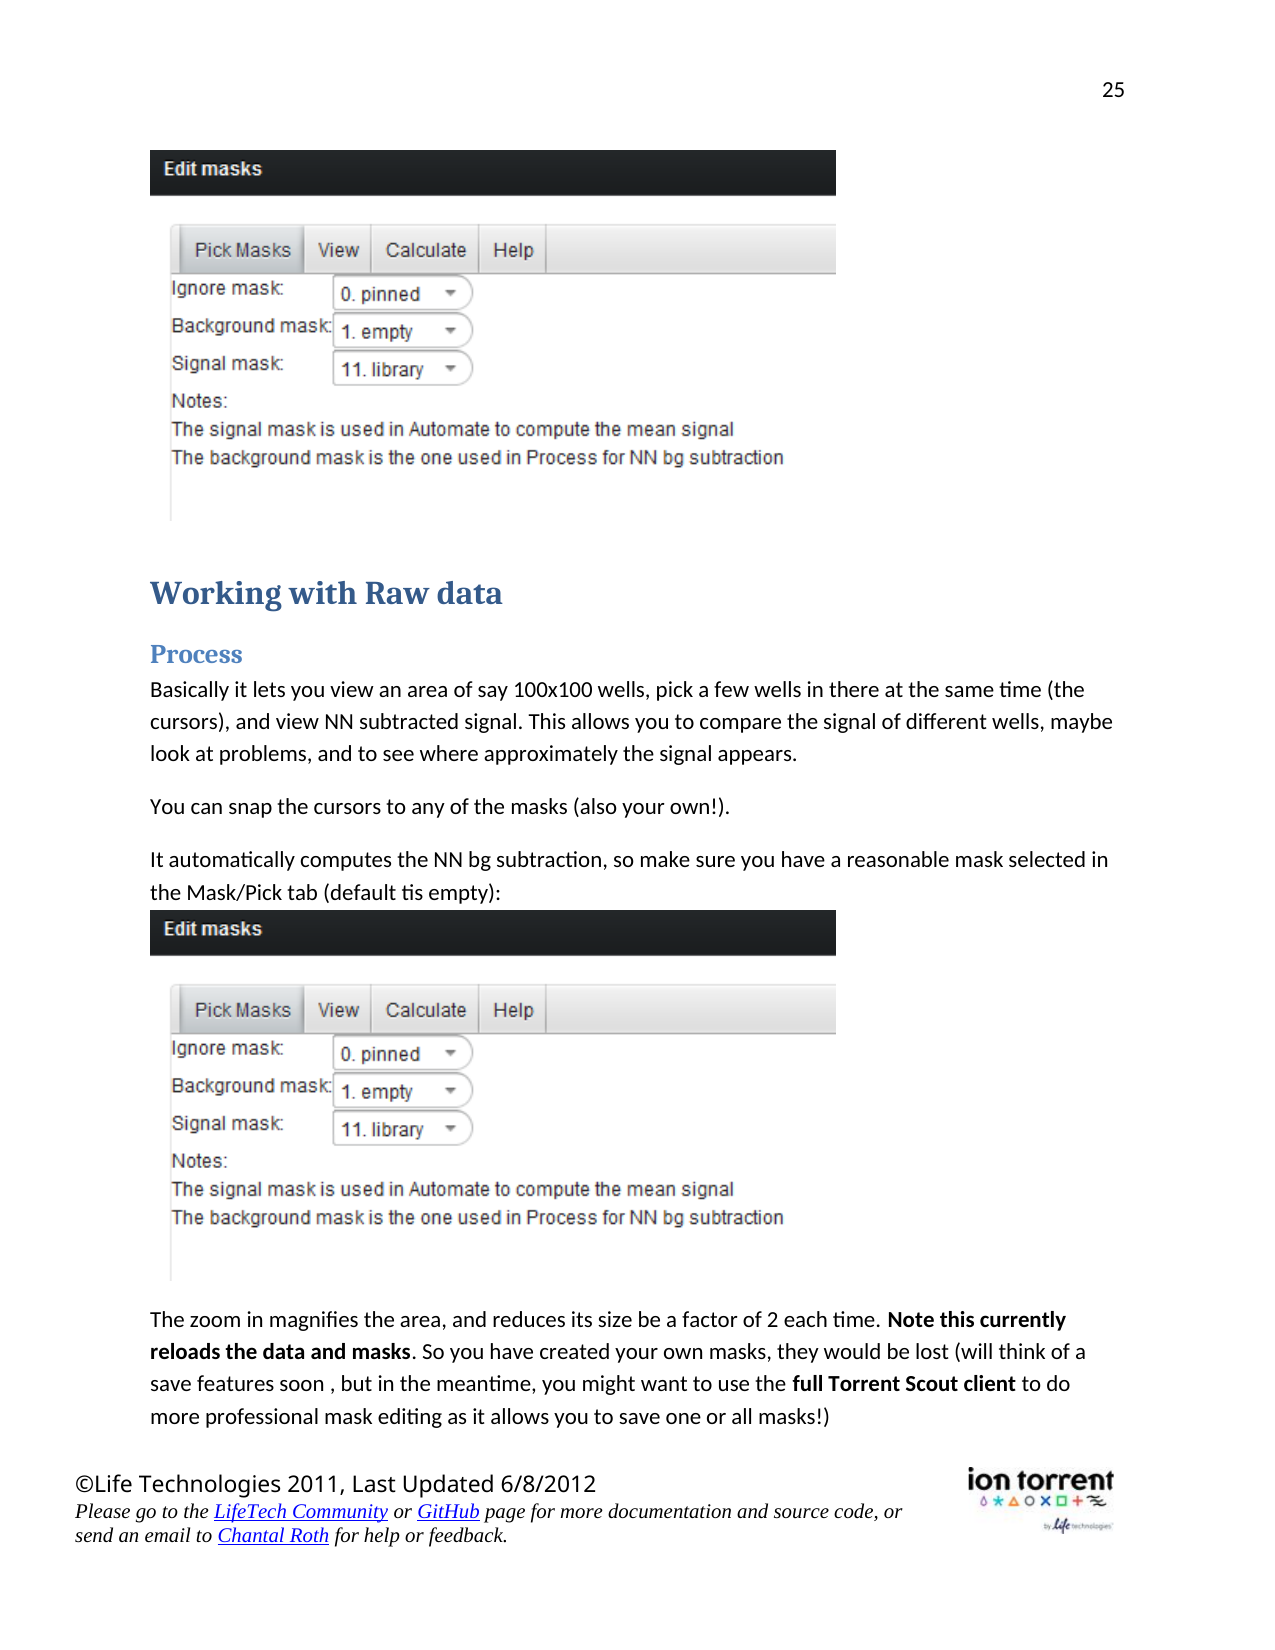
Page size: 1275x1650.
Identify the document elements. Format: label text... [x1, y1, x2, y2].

subtitle Working with Raw data [150, 574, 1125, 613]
picture [968, 1467, 1114, 1534]
text Basically it lets you view an area of say 100x100 wells, pick a few wells in there at the same time (the cursors), and view NN subtracted signal. This allows you to compare the signal of different wells, maybe look at problems, and to see where approximately the signal appears. [150, 675, 1125, 767]
picture [150, 150, 836, 521]
text You can snap the cursors to any of the masks (also your own!). [150, 792, 1125, 821]
text The zoom in magnifies the area, and reduces its size be a factor of 2 each time. Note this currently reloads the data and masks. So you have created your own masks, they would be lost (will think of a save features soon , but in the meantime, you might want to use the full Torrent Scout client to do more professional mask editing as it allows you to save one or all masks!) [150, 1305, 1125, 1430]
subtitle Process [150, 639, 1125, 671]
picture [150, 910, 836, 1281]
